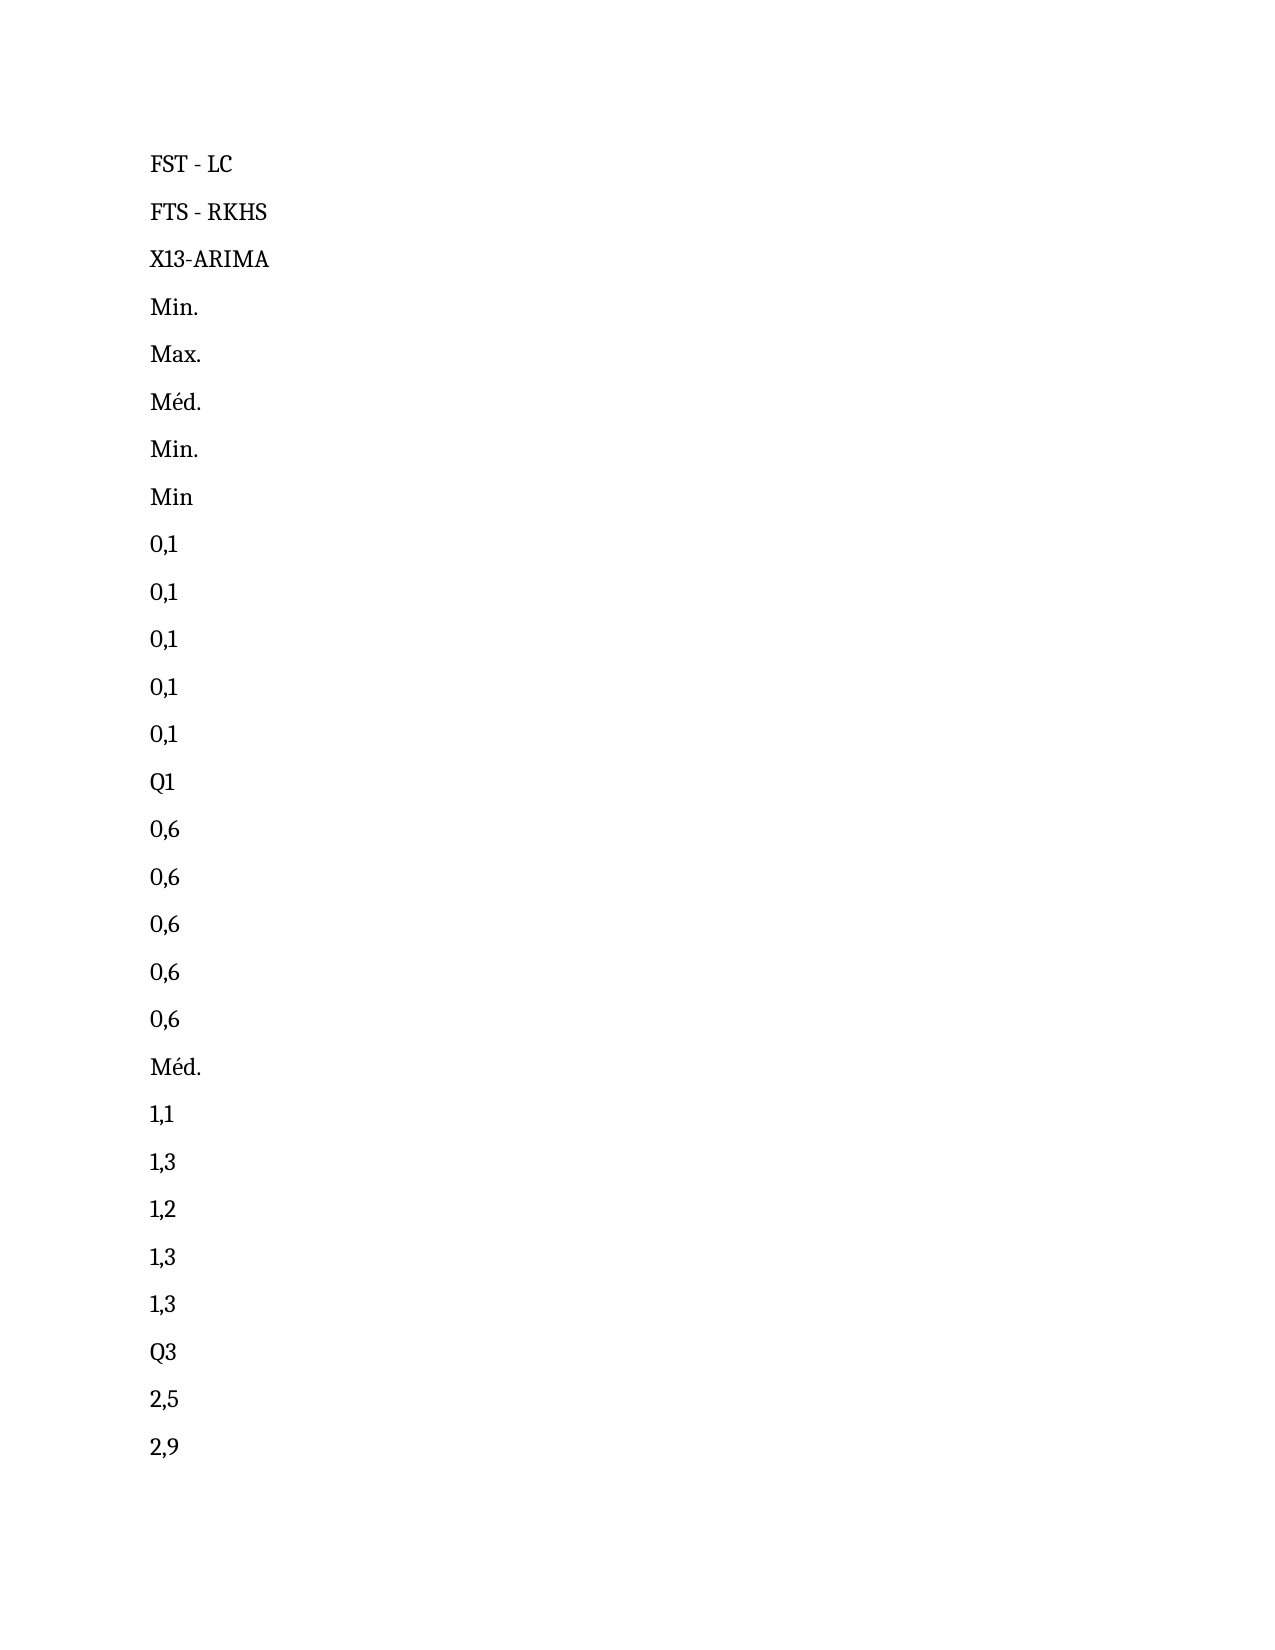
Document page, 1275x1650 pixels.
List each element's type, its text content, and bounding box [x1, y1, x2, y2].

text 1,3 [150, 1290, 1125, 1319]
text Max. [150, 340, 1125, 369]
text X13-ARIMA [150, 245, 1125, 274]
text Min. [150, 292, 1125, 321]
text FTS - RKHS [150, 197, 1125, 226]
text 0,1 [150, 720, 1125, 749]
text FST - LC [150, 150, 1125, 179]
text 0,6 [150, 910, 1125, 939]
text 1,3 [150, 1242, 1125, 1271]
text 0,6 [150, 957, 1125, 986]
text 0,1 [150, 577, 1125, 606]
text 0,1 [150, 672, 1125, 701]
text 1,2 [150, 1195, 1125, 1224]
text 0,6 [150, 815, 1125, 844]
text Q1 [150, 767, 1125, 796]
text 2,5 [150, 1385, 1125, 1414]
text 1,3 [150, 1147, 1125, 1176]
text Min. [150, 435, 1125, 464]
text Méd. [150, 1052, 1125, 1081]
text 2,9 [150, 1432, 1125, 1461]
text Méd. [150, 387, 1125, 416]
text 0,1 [150, 625, 1125, 654]
text 0,6 [150, 862, 1125, 891]
text Q3 [150, 1337, 1125, 1366]
text 0,6 [150, 1005, 1125, 1034]
text Min [150, 482, 1125, 511]
text 1,1 [150, 1100, 1125, 1129]
text 0,1 [150, 530, 1125, 559]
